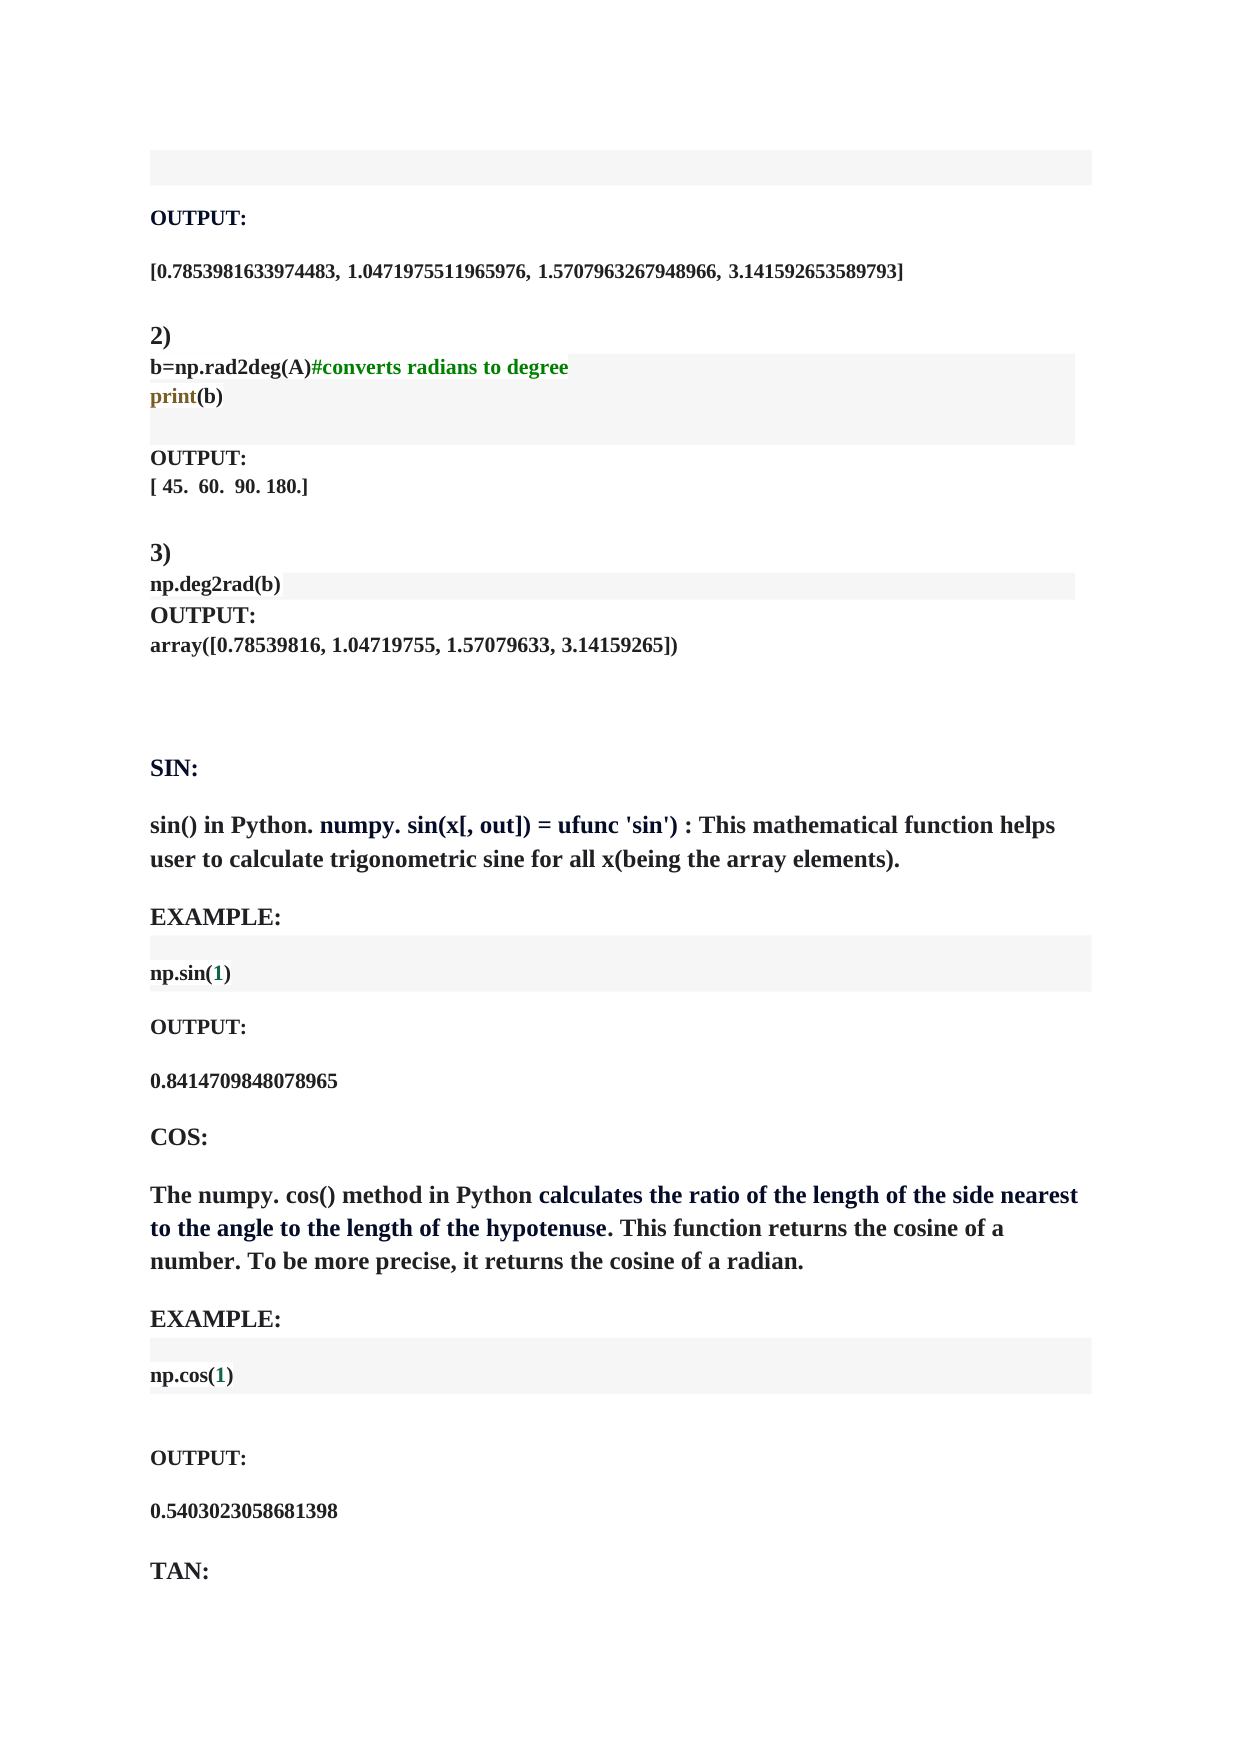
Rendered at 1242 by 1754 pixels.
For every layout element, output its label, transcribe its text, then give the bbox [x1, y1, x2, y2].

subtitle 3) [150, 537, 1104, 567]
text OUTPUT: 0.5403023058681398 TAN: [150, 1355, 359, 1584]
text [ 45. 60. 90. 180.] [150, 474, 1104, 498]
subtitle EXAMPLE: [150, 1304, 1104, 1333]
text 0.8414709848078965 [150, 1068, 1104, 1093]
subtitle OUTPUT: [150, 350, 1104, 471]
text array([0.78539816, 1.04719755, 1.57079633, 3.14159265]) [150, 632, 1104, 657]
text The numpy. cos() method in Python calculates the ratio of the length of the side nearest to the angle to the length of the hypotenuse. This function returns the cosine of a number. To be more precise, it returns the cosine of a radian. [150, 1180, 1088, 1275]
text sin() in Python. numpy. sin(x[, out]) = ufunc 'sin') : This mathematical function helps user to calculate trigonometric sine for all x(being the array elements). [150, 811, 1083, 872]
subtitle OUTPUT: [150, 205, 1104, 230]
text [0.7853981633974483, 1.0471975511965976, 1.5707963267948966, 3.141592653589793] [150, 259, 1104, 283]
subtitle COS: [150, 1122, 1104, 1151]
subtitle SIN: [150, 753, 1104, 781]
subtitle OUTPUT: [150, 568, 1104, 628]
subtitle 2) [150, 320, 1104, 350]
subtitle EXAMPLE: [150, 902, 1104, 930]
subtitle OUTPUT: [150, 952, 1104, 1039]
